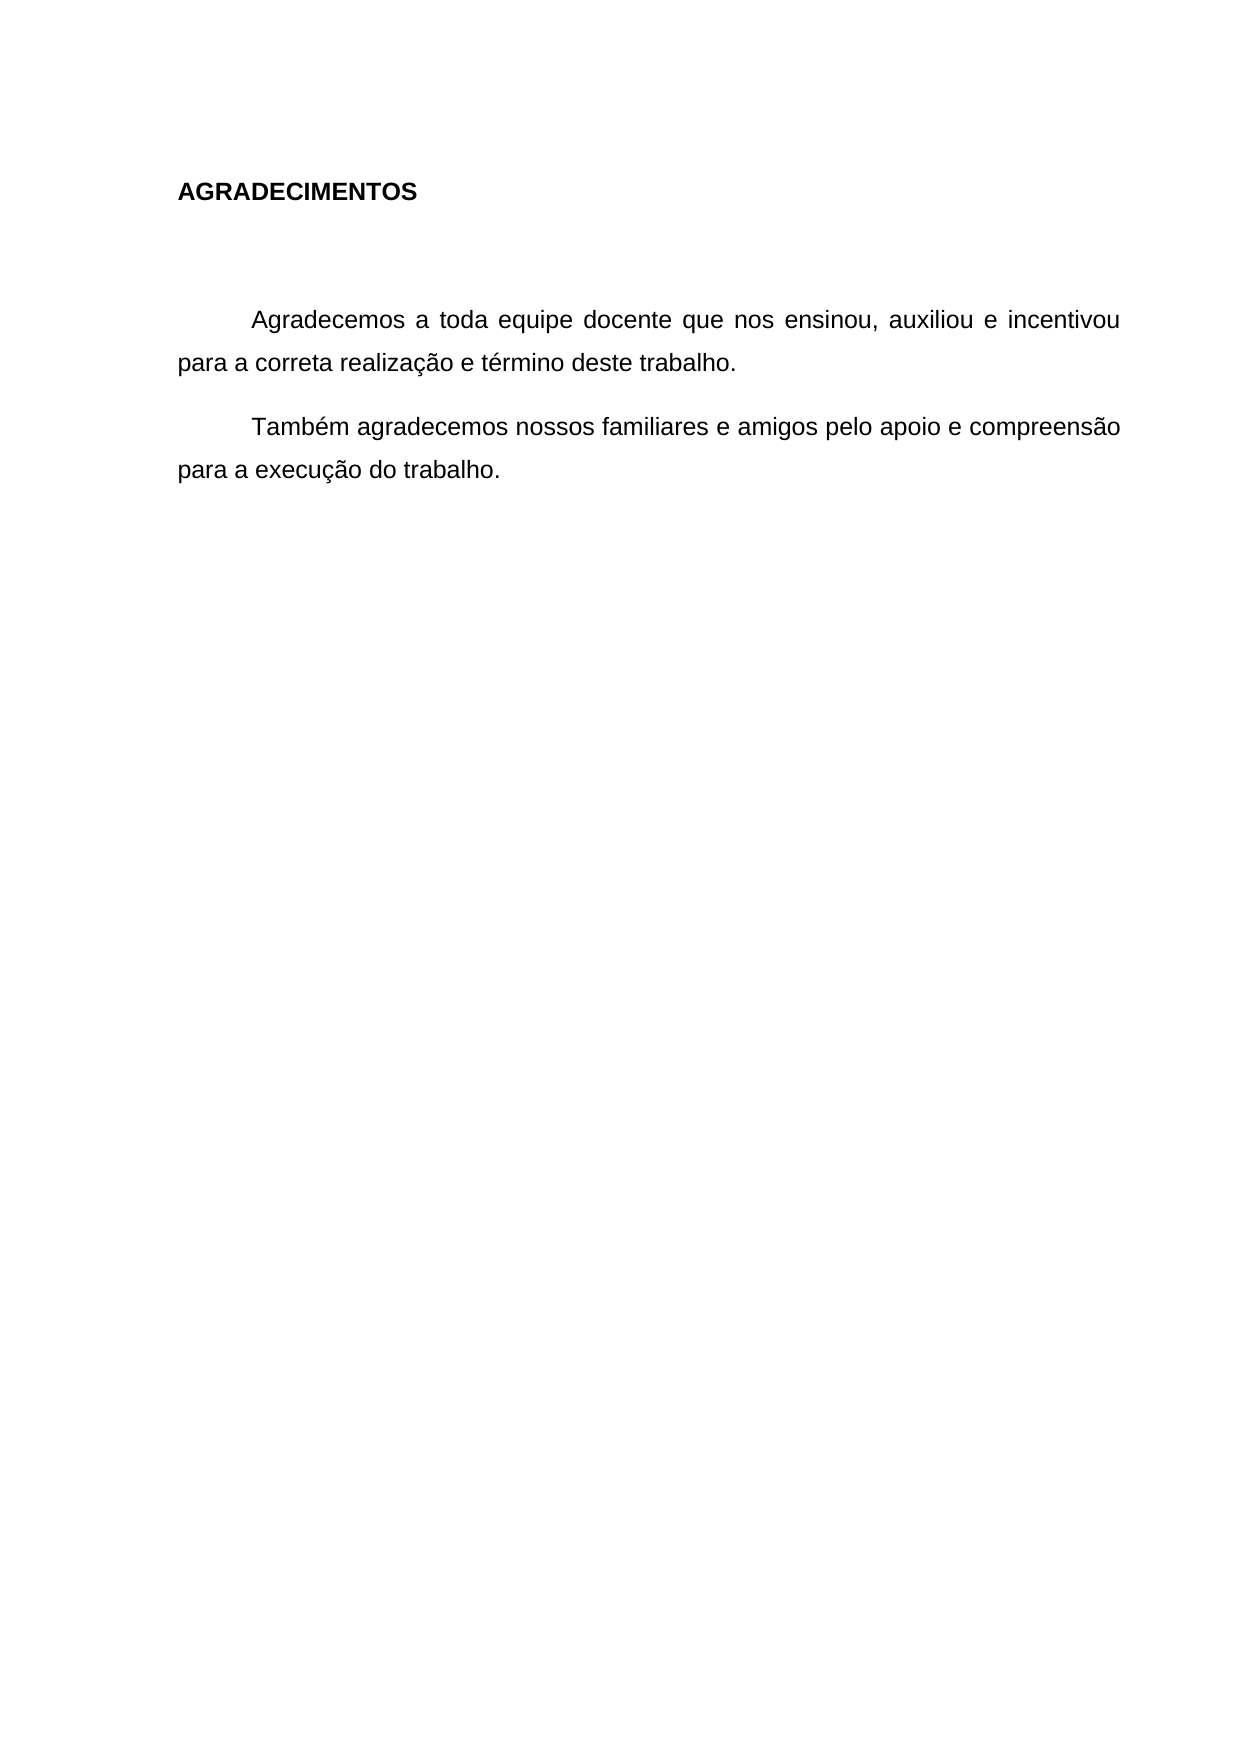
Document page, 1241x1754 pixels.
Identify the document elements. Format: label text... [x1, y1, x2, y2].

text Também agradecemos nossos familiares e amigos pelo apoio e compreensão para a execução do trabalho. [177, 412, 1122, 484]
text Agradecemos a toda equipe docente que nos ensinou, auxiliou e incentivou para a correta realização e término deste trabalho. [177, 305, 1122, 377]
text AGRADECIMENTOS [177, 177, 1122, 206]
